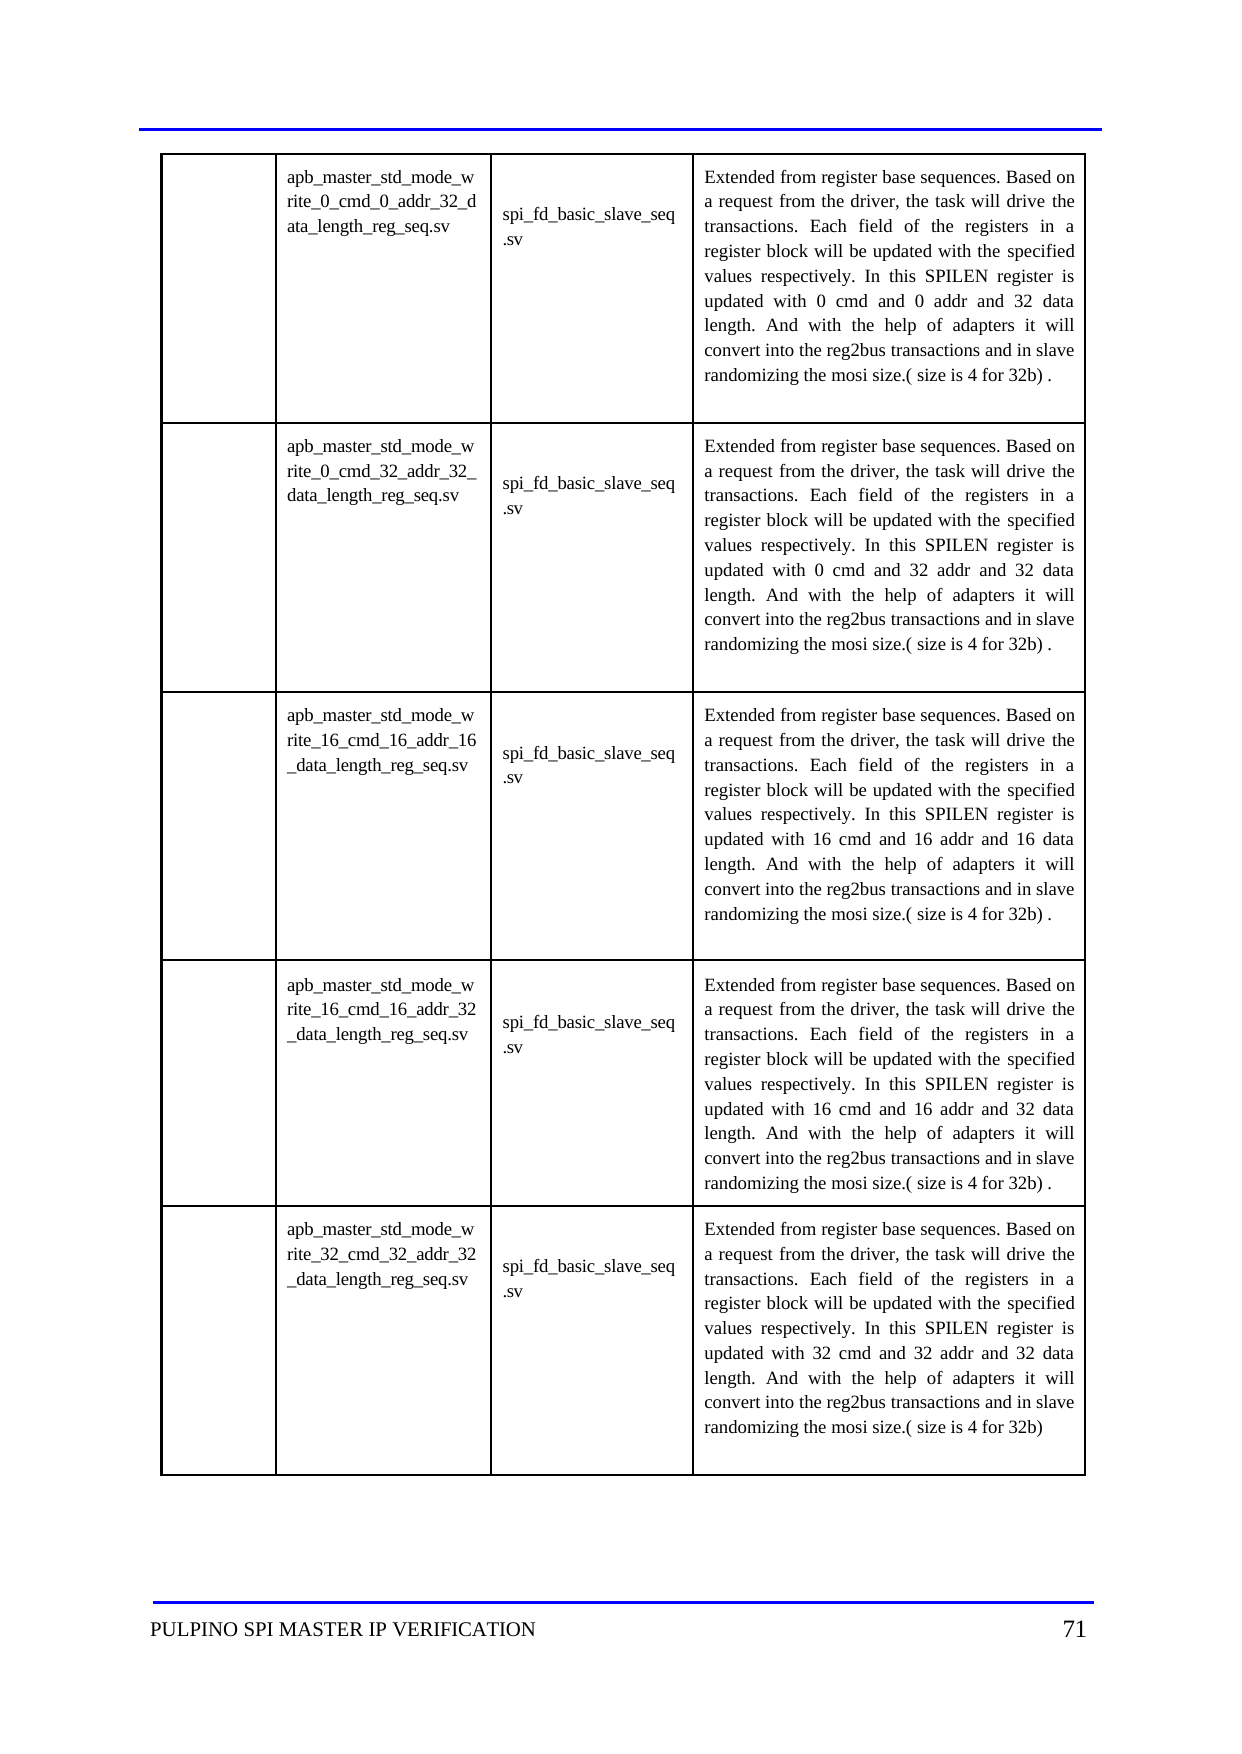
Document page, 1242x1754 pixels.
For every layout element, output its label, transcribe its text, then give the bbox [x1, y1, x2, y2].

table_cell [163, 693, 275, 959]
table_header [163, 155, 275, 422]
table_header apb_master_std_mode_w rite_0_cmd_0_addr_32_d ata_length_reg_seq.sv [277, 155, 490, 422]
table_cell spi_fd_basic_slave_seq .sv [492, 1207, 692, 1474]
table_cell Extended from register base sequences. Based on a request from the driver, the task will drive the transactions. Each field of the registers in a register block will be updated with the specified values respectively. In this SPILEN register is updated with 16 cmd and 16 addr and 16 data length. And with the help of adapters it will convert into the reg2bus transactions and in slave randomizing the mosi size.( size is 4 for 32b) . [694, 693, 1084, 959]
table_cell [163, 961, 275, 1205]
table_cell Extended from register base sequences. Based on a request from the driver, the task will drive the transactions. Each field of the registers in a register block will be updated with the specified values respectively. In this SPILEN register is updated with 32 cmd and 32 addr and 32 data length. And with the help of adapters it will convert into the reg2bus transactions and in slave randomizing the mosi size.( size is 4 for 32b) [694, 1207, 1084, 1474]
table_cell apb_master_std_mode_w rite_16_cmd_16_addr_16 _data_length_reg_seq.sv [277, 693, 490, 959]
table_cell Extended from register base sequences. Based on a request from the driver, the task will drive the transactions. Each field of the registers in a register block will be updated with the specified values respectively. In this SPILEN register is updated with 16 cmd and 16 addr and 32 data length. And with the help of adapters it will convert into the reg2bus transactions and in slave randomizing the mosi size.( size is 4 for 32b) . [694, 961, 1084, 1205]
table_header spi_fd_basic_slave_seq .sv [492, 155, 692, 422]
table_cell [163, 424, 275, 691]
table_cell spi_fd_basic_slave_seq .sv [492, 424, 692, 691]
table_cell spi_fd_basic_slave_seq .sv [492, 693, 692, 959]
table_cell apb_master_std_mode_w rite_0_cmd_32_addr_32_ data_length_reg_seq.sv [277, 424, 490, 691]
table_header Extended from register base sequences. Based on a request from the driver, the task will drive the transactions. Each field of the registers in a register block will be updated with the specified values respectively. In this SPILEN register is updated with 0 cmd and 0 addr and 32 data length. And with the help of adapters it will convert into the reg2bus transactions and in slave randomizing the mosi size.( size is 4 for 32b) . [694, 155, 1084, 422]
table_cell Extended from register base sequences. Based on a request from the driver, the task will drive the transactions. Each field of the registers in a register block will be updated with the specified values respectively. In this SPILEN register is updated with 0 cmd and 32 addr and 32 data length. And with the help of adapters it will convert into the reg2bus transactions and in slave randomizing the mosi size.( size is 4 for 32b) . [694, 424, 1084, 691]
table_cell spi_fd_basic_slave_seq .sv [492, 961, 692, 1205]
table_cell apb_master_std_mode_w rite_16_cmd_16_addr_32 _data_length_reg_seq.sv [277, 961, 490, 1205]
table_cell apb_master_std_mode_w rite_32_cmd_32_addr_32 _data_length_reg_seq.sv [277, 1207, 490, 1474]
table_cell [163, 1207, 275, 1474]
